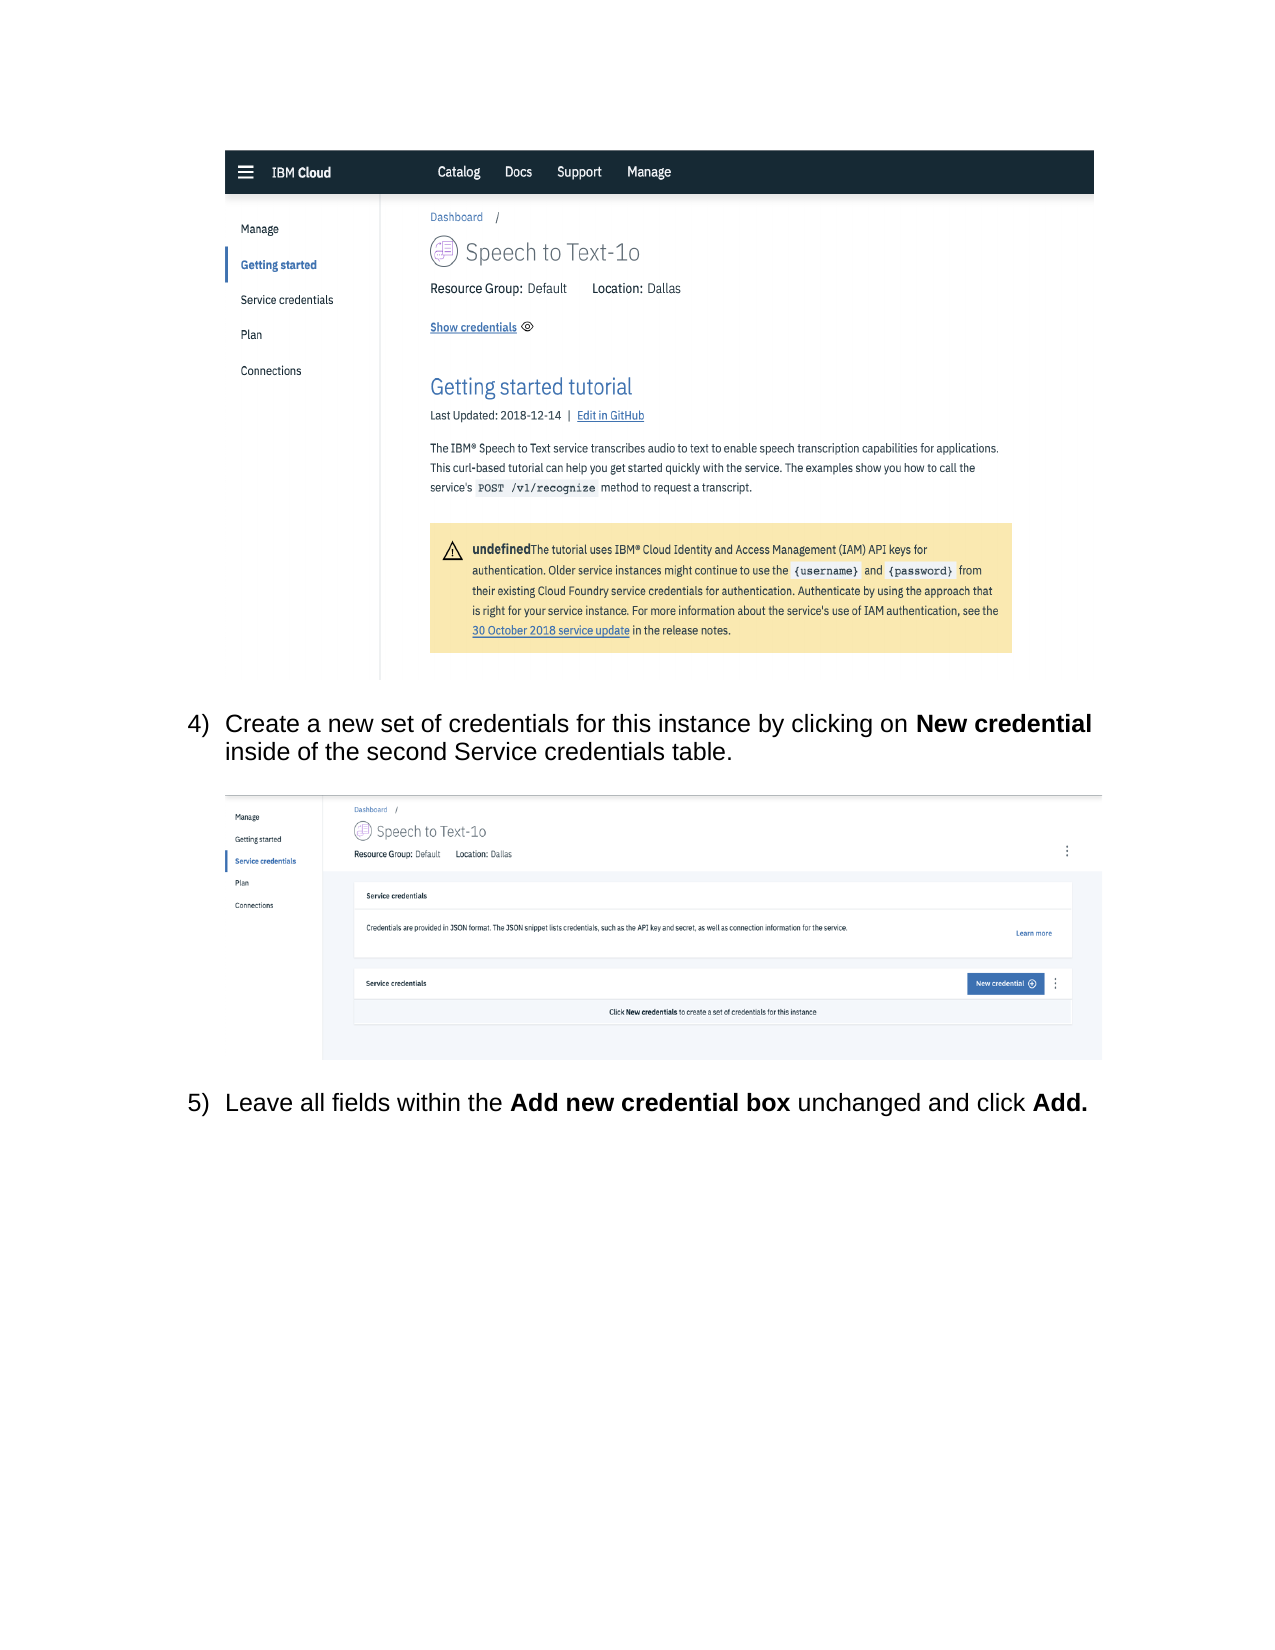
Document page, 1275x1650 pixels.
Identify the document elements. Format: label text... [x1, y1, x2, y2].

picture [225, 150, 1094, 680]
picture [225, 795, 1103, 1060]
list Leave all fields within the Add new credential box unchanged and click Add. [187, 1088, 1125, 1117]
list Create a new set of credentials for this instance by clicking on New credential inside of the second Service credentials table. [187, 709, 1125, 766]
